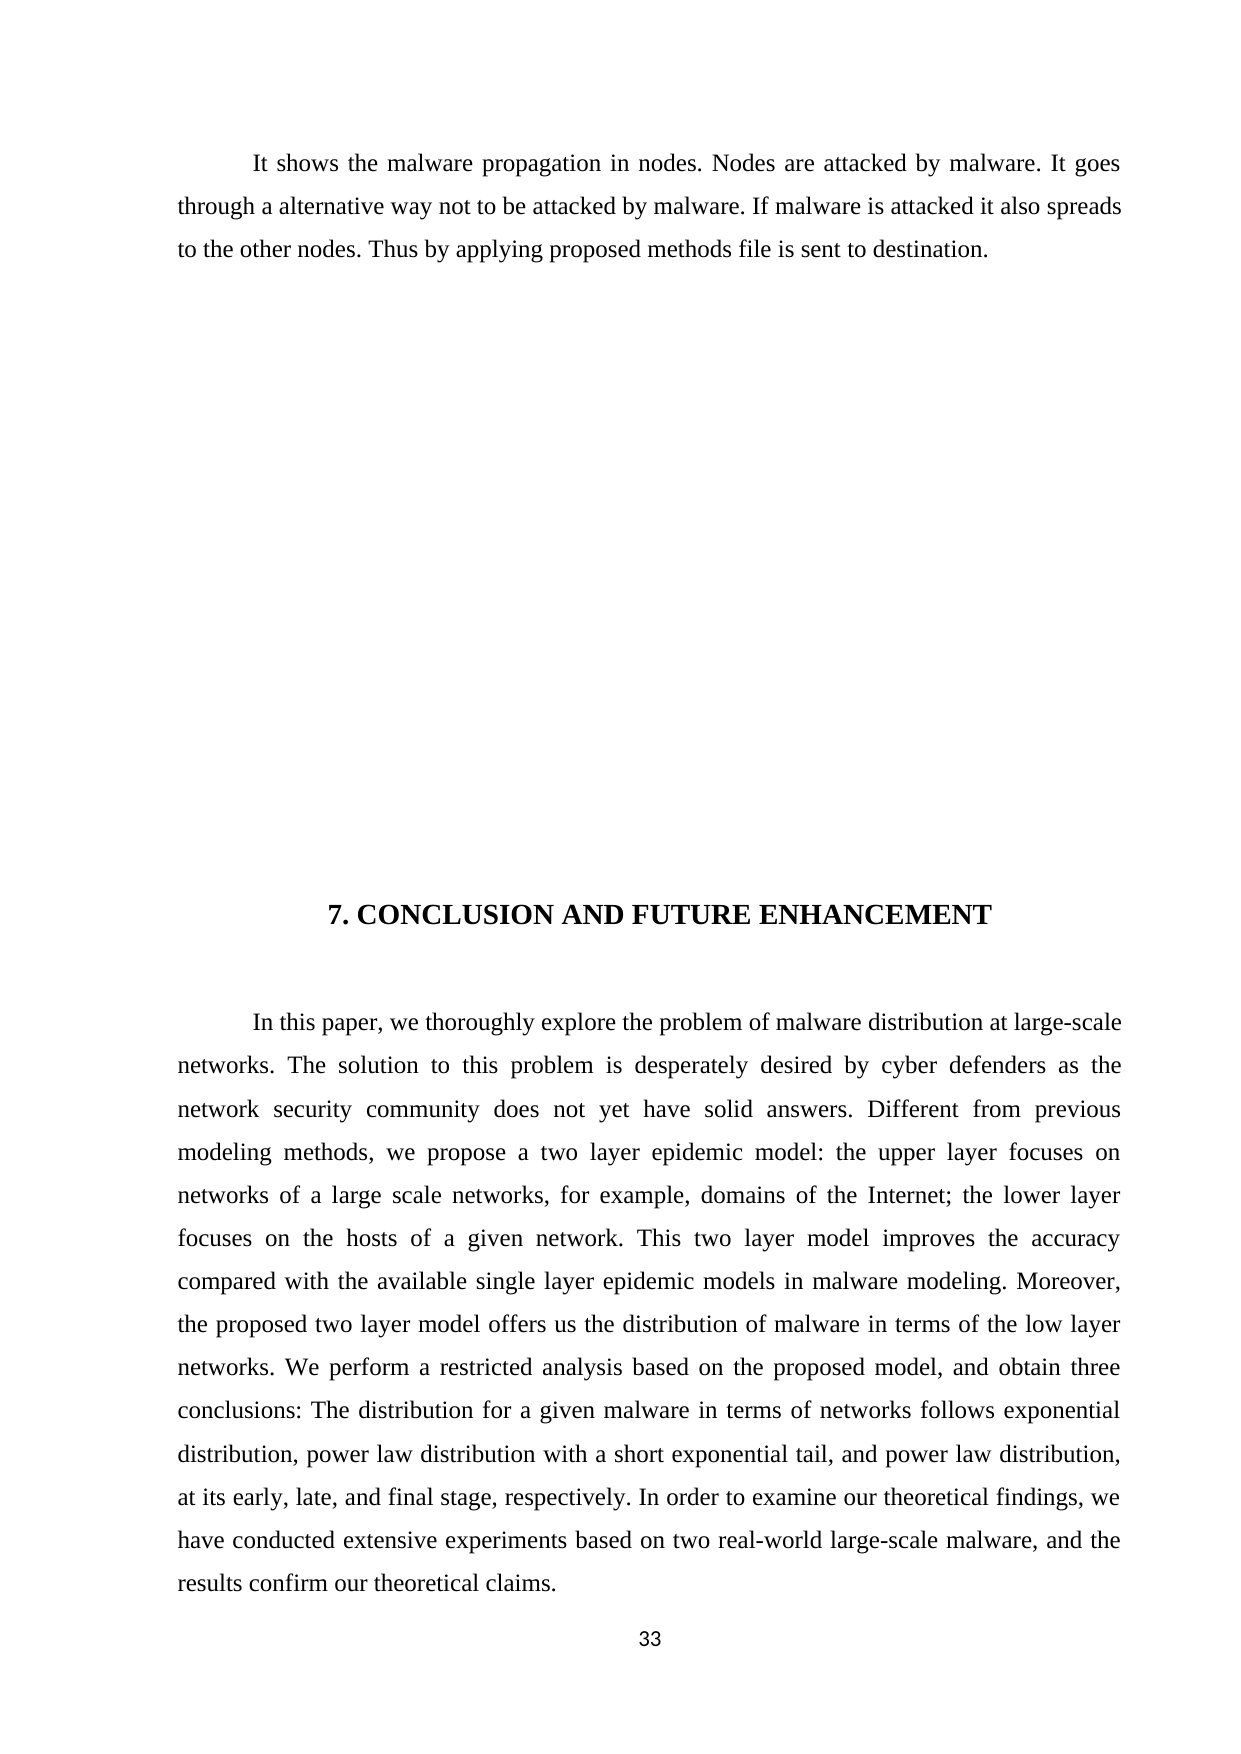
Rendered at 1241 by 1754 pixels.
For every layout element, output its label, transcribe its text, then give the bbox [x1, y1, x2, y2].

text 7. CONCLUSION AND FUTURE ENHANCEMENT [252, 897, 1122, 931]
text It shows the malware propagation in nodes. Nodes are attacked by malware. It goes through a alternative way not to be attacked by malware. If malware is attacked it also spreads to the other nodes. Thus by applying proposed methods file is sent to destination. [177, 148, 1122, 263]
text In this paper, we thoroughly explore the problem of malware distribution at large-scale networks. The solution to this problem is desperately desired by cyber defenders as the network security community does not yet have solid answers. Different from previous modeling methods, we propose a two layer epidemic model: the upper layer focuses on networks of a large scale networks, for example, domains of the Internet; the lower layer focuses on the hosts of a given network. This two layer model improves the accuracy compared with the available single layer epidemic models in malware modeling. Moreover, the proposed two layer model offers us the distribution of malware in terms of the low layer networks. We perform a restricted analysis based on the proposed model, and obtain three conclusions: The distribution for a given malware in terms of networks follows exponential distribution, power law distribution with a short exponential tail, and power law distribution, at its early, late, and final stage, respectively. In order to examine our theoretical findings, we have conducted extensive experiments based on two real-world large-scale malware, and the results confirm our theoretical claims. [177, 1007, 1122, 1597]
